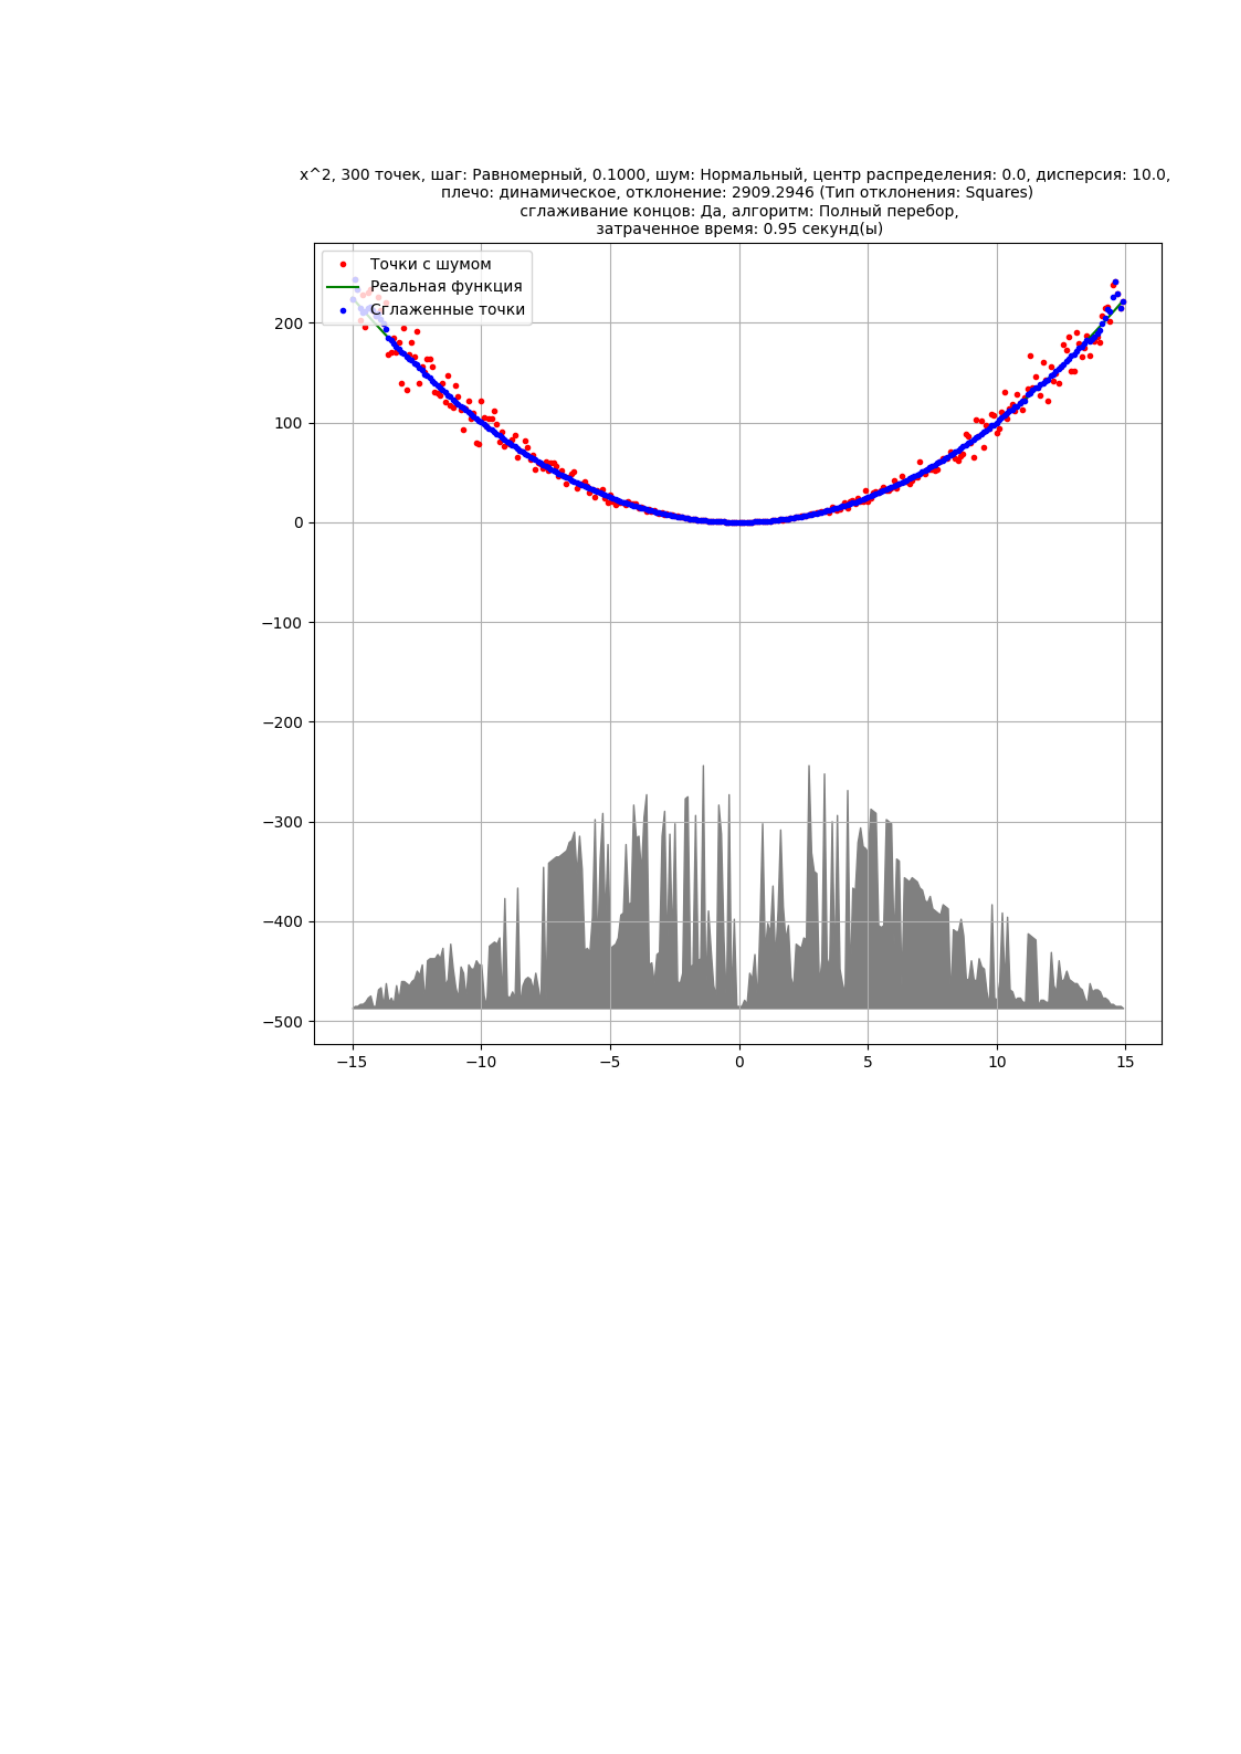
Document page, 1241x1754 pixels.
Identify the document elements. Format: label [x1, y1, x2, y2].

picture [177, 118, 1241, 1159]
